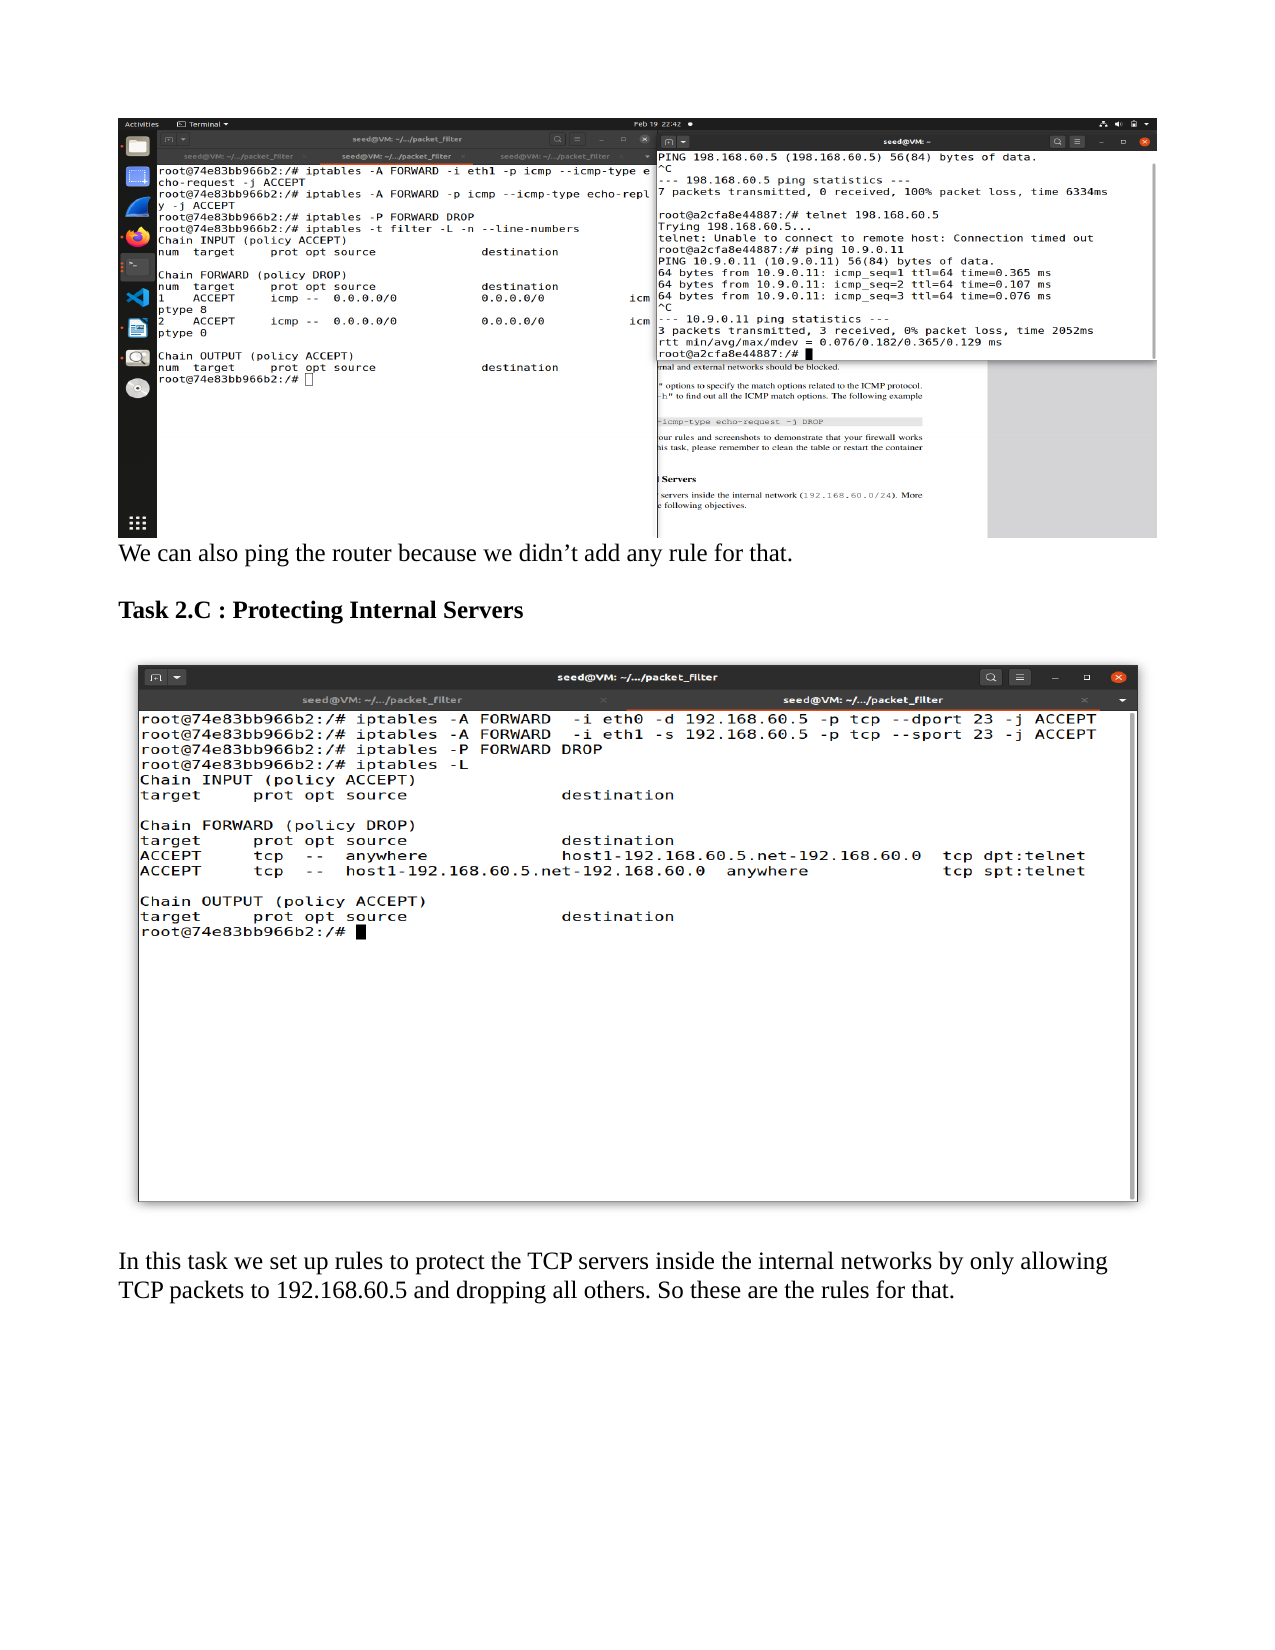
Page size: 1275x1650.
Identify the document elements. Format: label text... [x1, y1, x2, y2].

text We can also ping the router because we didn’t add any rule for that. [118, 538, 1157, 566]
text In this task we set up rules to protect the TCP servers inside the internal networks by only allowing TCP packets to 192.168.60.5 and dropping all others. So these are the rules for that. [118, 1246, 1157, 1303]
text Task 2.C : Protecting Internal Servers [118, 595, 1157, 624]
picture [118, 118, 1157, 538]
picture [118, 652, 1157, 1218]
